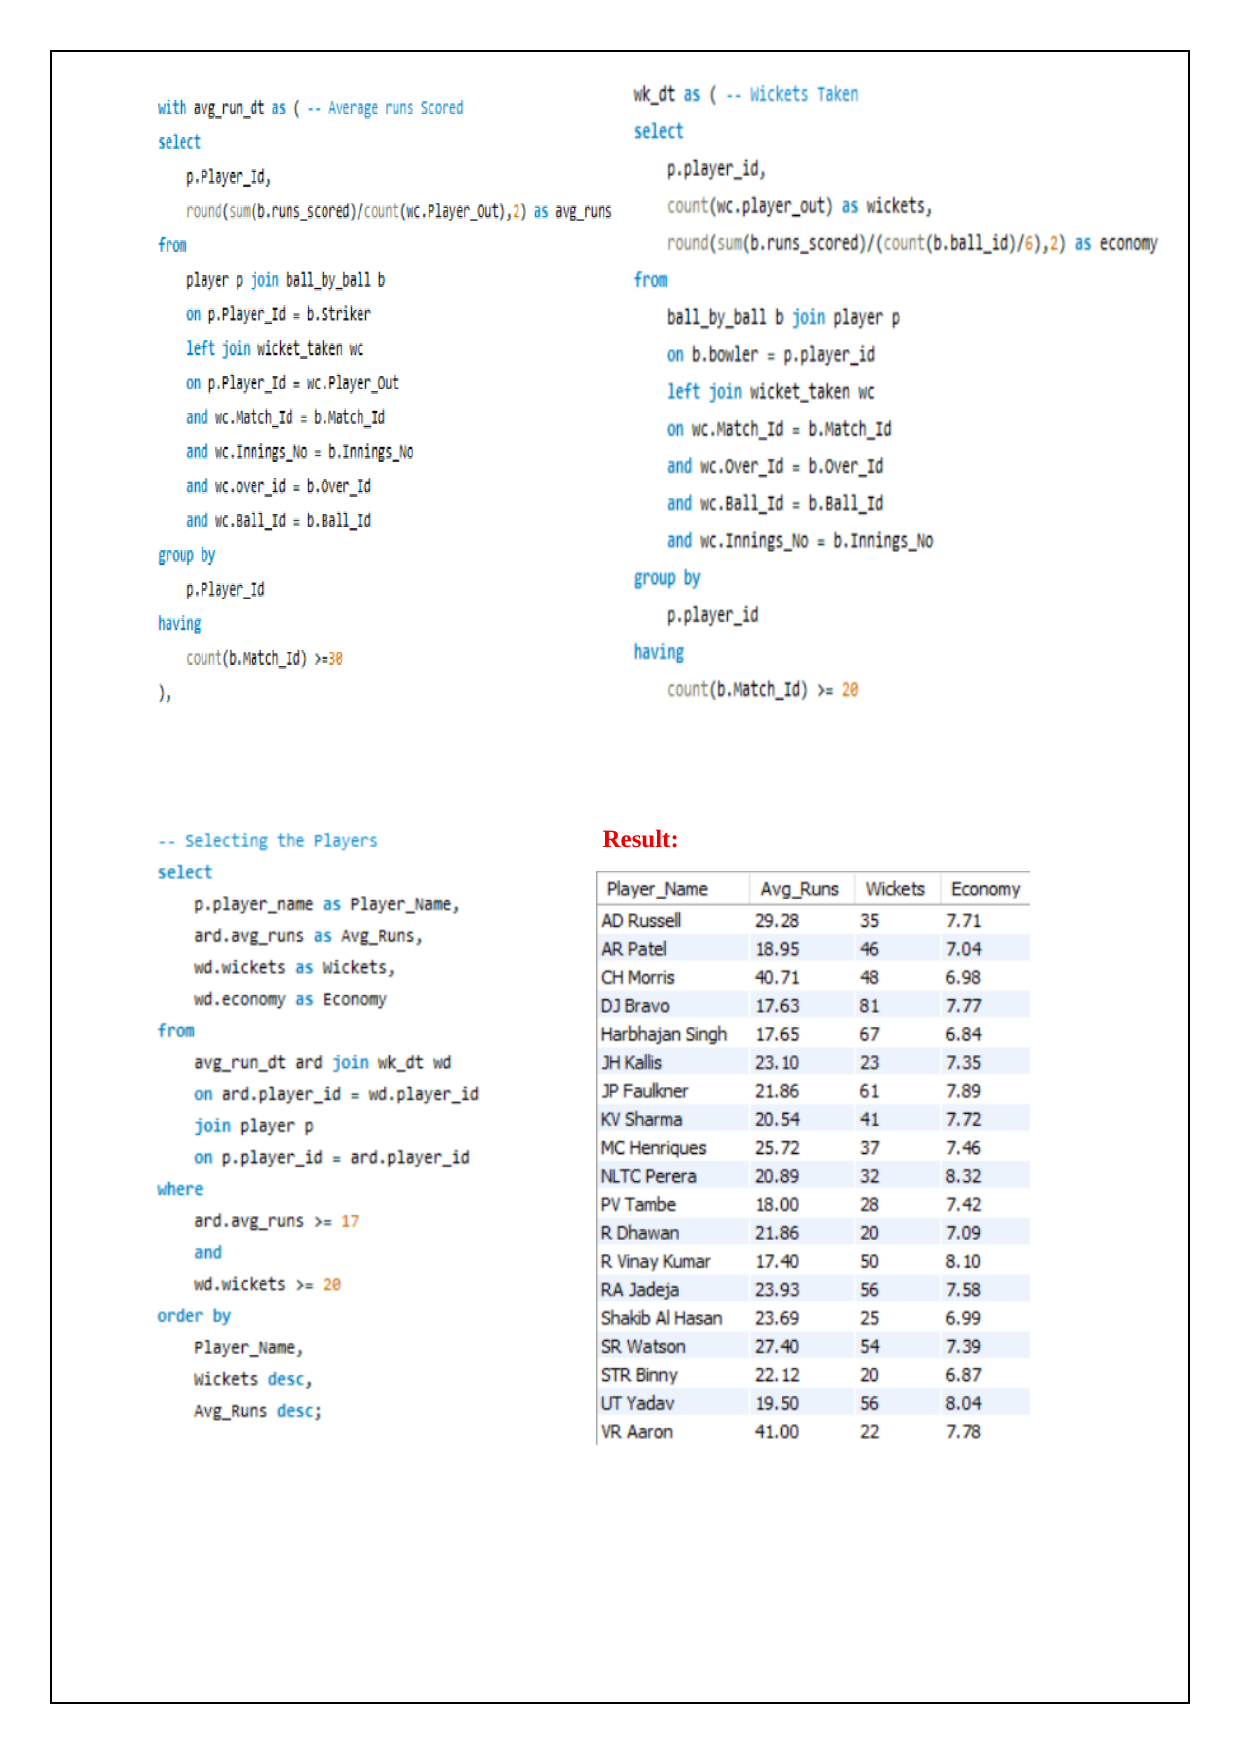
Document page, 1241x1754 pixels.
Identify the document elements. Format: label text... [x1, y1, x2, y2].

text Result: [503, 824, 1165, 852]
picture [596, 871, 1030, 1451]
picture [150, 823, 503, 1454]
picture [150, 93, 622, 710]
picture [627, 75, 1162, 710]
